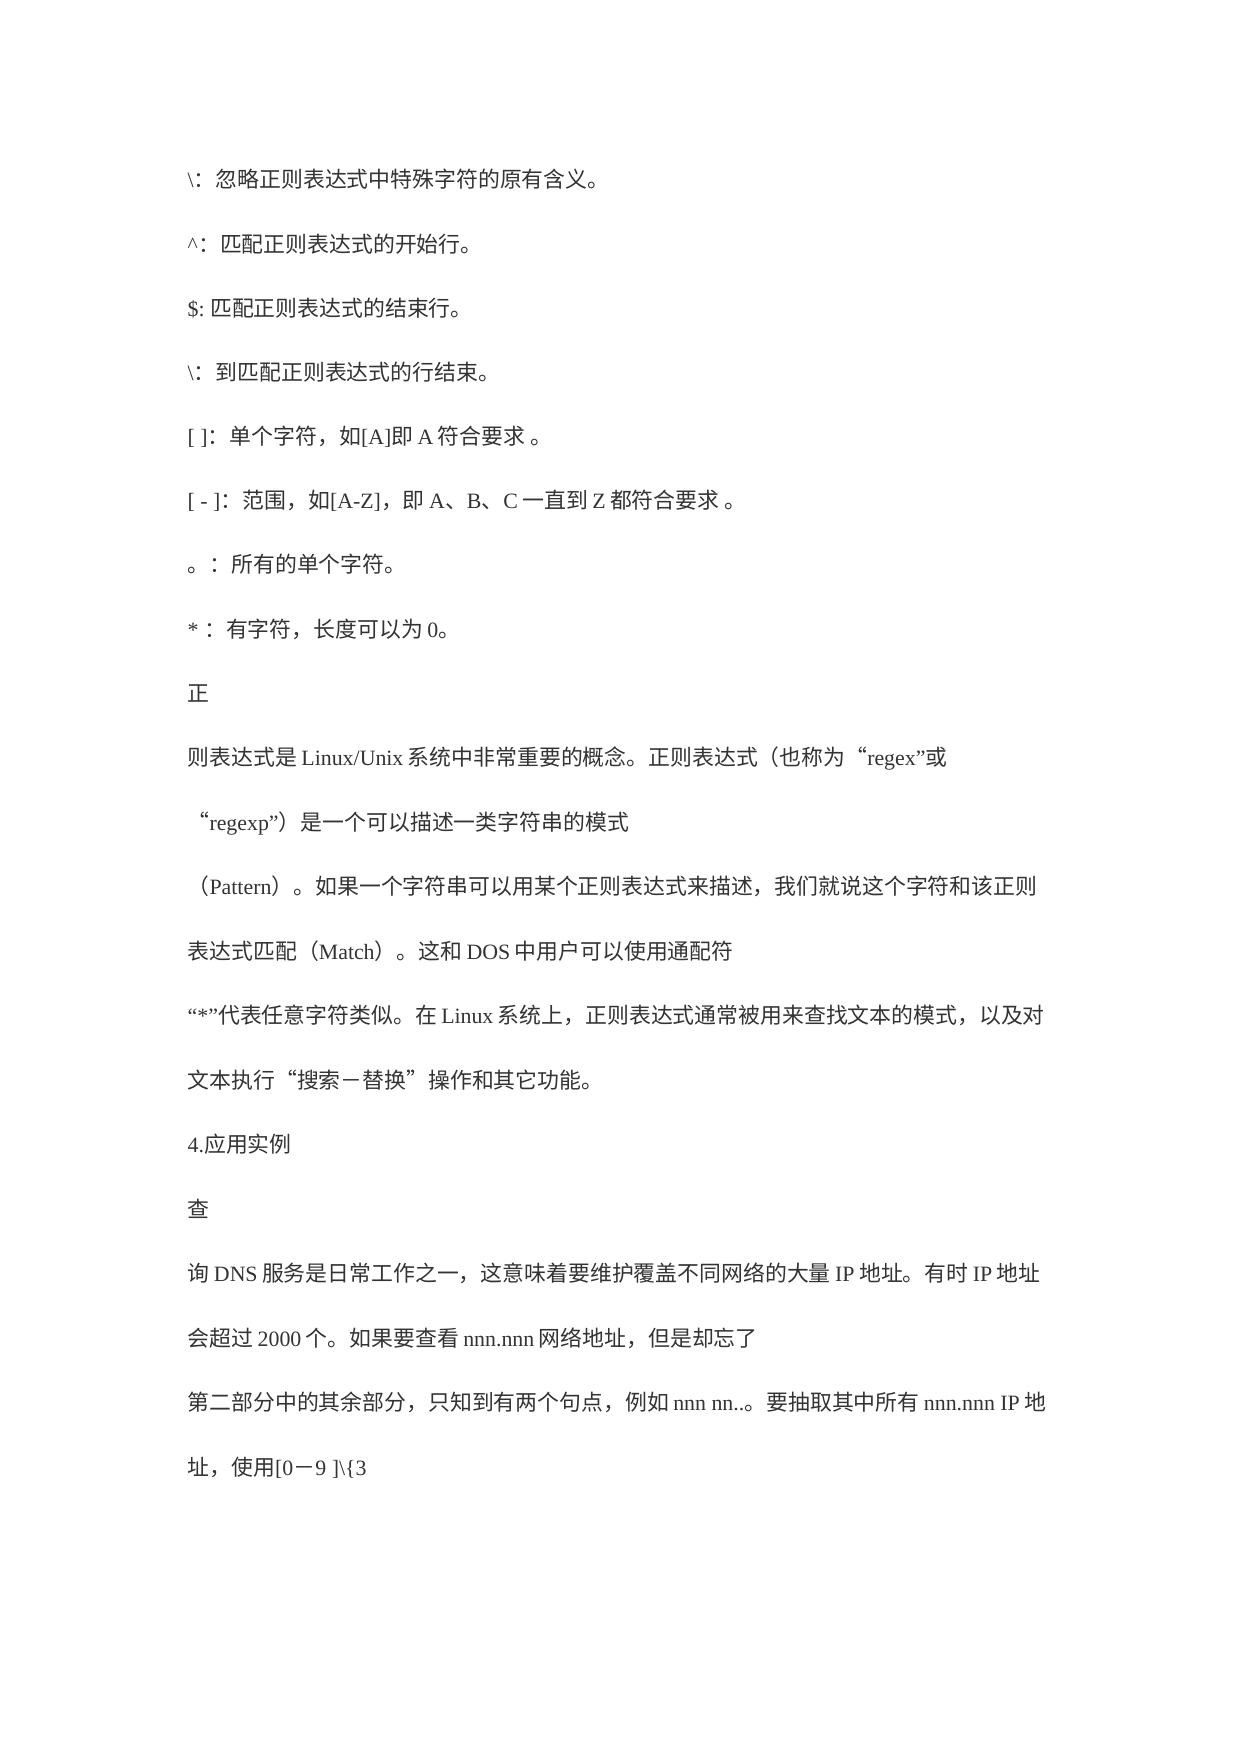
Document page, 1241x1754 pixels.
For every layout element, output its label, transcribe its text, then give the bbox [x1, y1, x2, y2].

text （Pattern）。如果一个字符串可以用某个正则表达式来描述，我们就说这个字符和该正则表达式匹配（Match）。这和DOS中用户可以使用通配符 [187, 869, 1053, 966]
text \：忽略正则表达式中特殊字符的原有含义。 [187, 162, 1053, 194]
text ^：匹配正则表达式的开始行。 [187, 226, 1053, 259]
text “*”代表任意字符类似。在Linux系统上，正则表达式通常被用来查找文本的模式，以及对文本执行“搜索－替换”操作和其它功能。 [187, 998, 1053, 1095]
text 4.应用实例 [187, 1127, 1053, 1159]
text 查 [187, 1191, 1053, 1224]
text * ：有字符，长度可以为0。 [187, 611, 1053, 644]
text $: 匹配正则表达式的结束行。 [187, 290, 1053, 323]
text 询DNS服务是日常工作之一，这意味着要维护覆盖不同网络的大量IP地址。有时IP地址会超过2000个。如果要查看nnn.nnn网络地址，但是却忘了 [187, 1255, 1053, 1353]
text 正 [187, 675, 1053, 708]
text [ ]：单个字符，如[A]即A符合要求 。 [187, 419, 1053, 451]
text [ - ]：范围，如[A-Z]，即A、B、C一直到Z都符合要求 。 [187, 483, 1053, 515]
text \：到匹配正则表达式的行结束。 [187, 354, 1053, 387]
text 则表达式是Linux/Unix系统中非常重要的概念。正则表达式（也称为“regex”或“regexp”）是一个可以描述一类字符串的模式 [187, 739, 1053, 837]
text 。：所有的单个字符。 [187, 547, 1053, 579]
text 第二部分中的其余部分，只知到有两个句点，例如nnn nn..。要抽取其中所有nnn.nnn IP地址，使用[0－9 ]\{3 [187, 1384, 1053, 1482]
